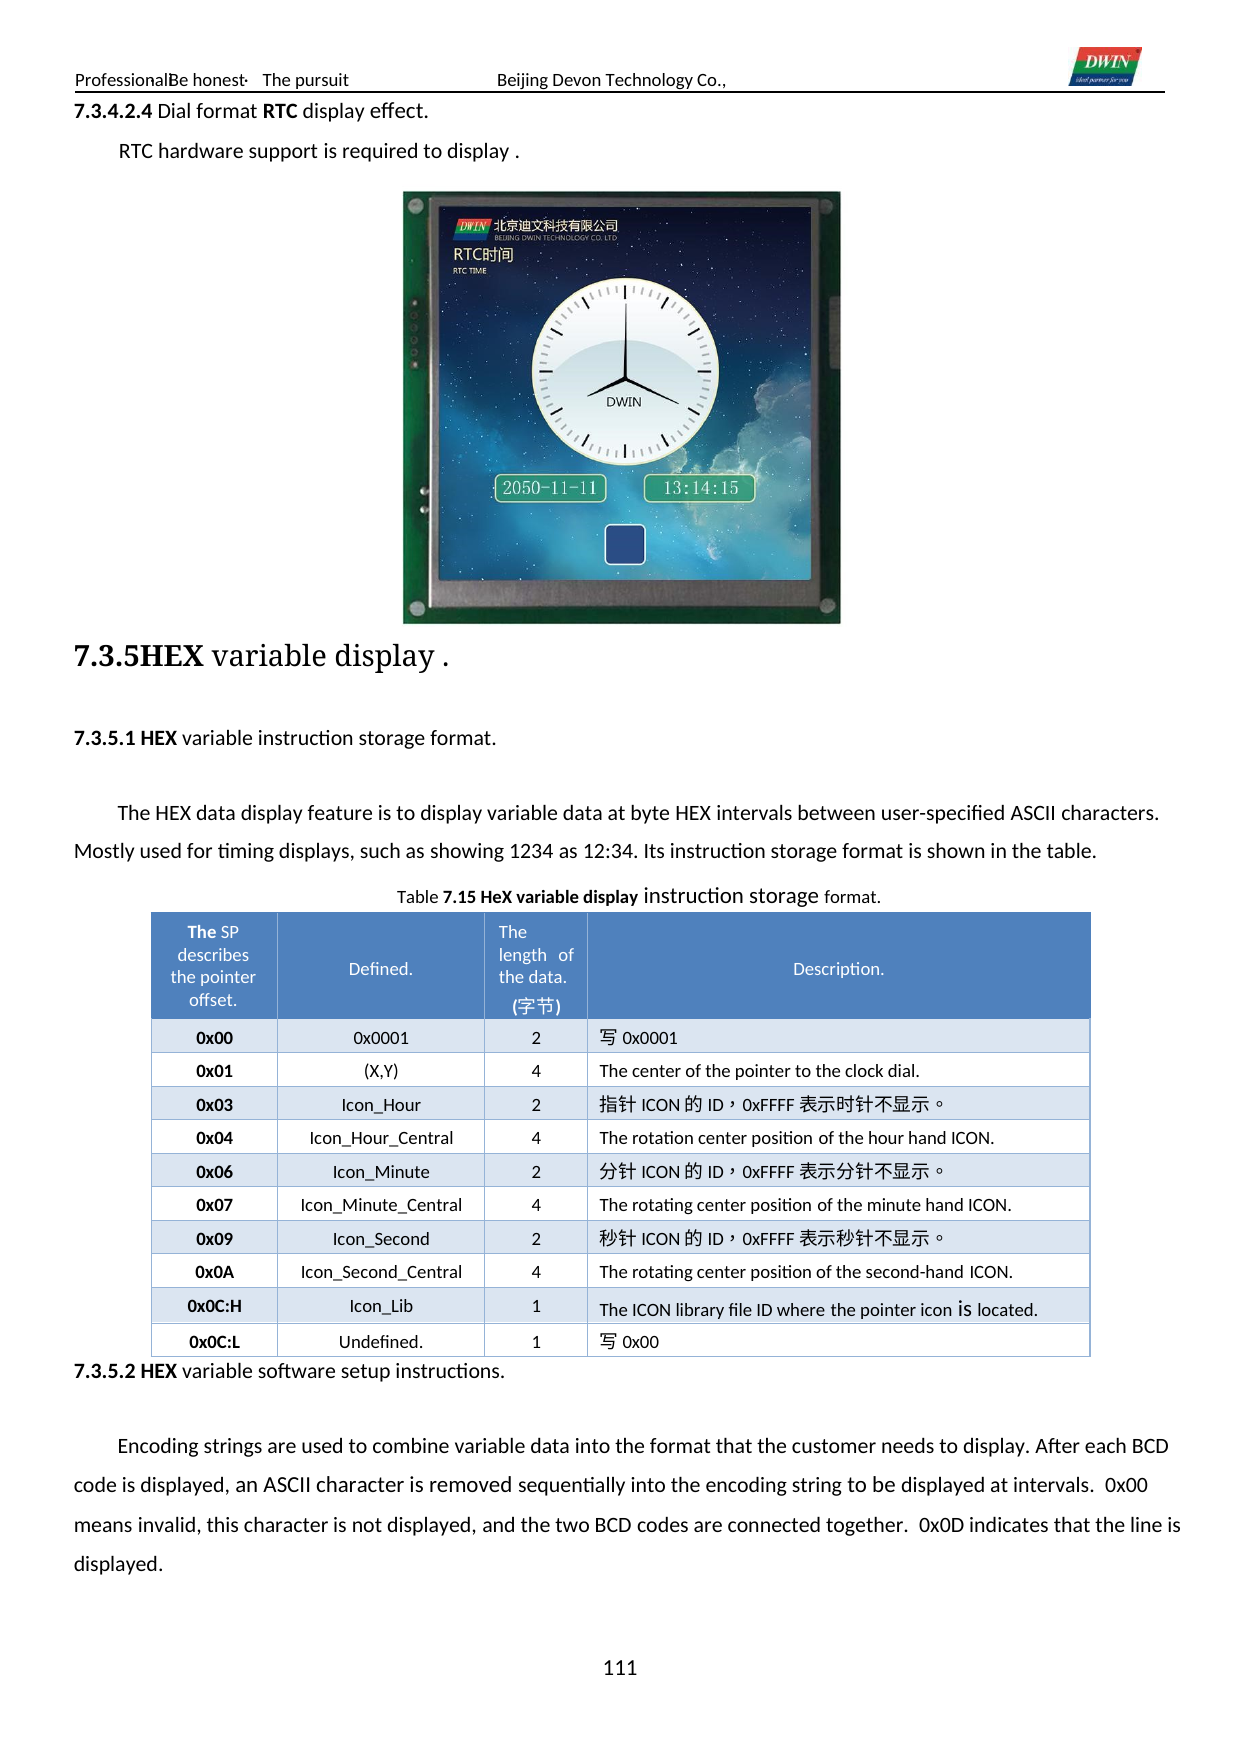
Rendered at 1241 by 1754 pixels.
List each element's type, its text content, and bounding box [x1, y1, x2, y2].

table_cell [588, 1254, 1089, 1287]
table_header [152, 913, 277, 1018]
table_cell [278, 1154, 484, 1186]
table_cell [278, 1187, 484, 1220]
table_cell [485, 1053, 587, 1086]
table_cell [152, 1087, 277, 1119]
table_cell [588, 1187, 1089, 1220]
picture [1068, 47, 1142, 86]
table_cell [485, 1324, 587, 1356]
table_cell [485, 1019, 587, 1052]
picture [391, 181, 852, 634]
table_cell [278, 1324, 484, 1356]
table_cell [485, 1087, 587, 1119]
text Encoding strings are used to combine variable data into the format that the customer needs to display. After each BCD code is displayed, an ASCII character is removed sequentially into the encoding string to be displayed at intervals. 0x00 means invalid, this character is not displayed, and the two BCD codes are connected together. 0x0D indicates that the line is displayed. [73, 1432, 1190, 1577]
text RTC hardware support is required to display . [119, 137, 1190, 164]
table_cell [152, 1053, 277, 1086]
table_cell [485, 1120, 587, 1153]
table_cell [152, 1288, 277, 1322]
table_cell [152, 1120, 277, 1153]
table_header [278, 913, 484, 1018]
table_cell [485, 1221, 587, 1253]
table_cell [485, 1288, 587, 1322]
text 7.3.4.2.4 Dial format RTC display effect. [73, 93, 1190, 124]
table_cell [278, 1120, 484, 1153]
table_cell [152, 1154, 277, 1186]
text 7.3.5.2 HEX variable software setup instructions. [73, 1357, 1190, 1384]
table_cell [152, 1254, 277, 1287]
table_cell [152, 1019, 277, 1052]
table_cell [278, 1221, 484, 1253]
text Table 7.15 HeX variable display instruction storage format. [107, 881, 1171, 909]
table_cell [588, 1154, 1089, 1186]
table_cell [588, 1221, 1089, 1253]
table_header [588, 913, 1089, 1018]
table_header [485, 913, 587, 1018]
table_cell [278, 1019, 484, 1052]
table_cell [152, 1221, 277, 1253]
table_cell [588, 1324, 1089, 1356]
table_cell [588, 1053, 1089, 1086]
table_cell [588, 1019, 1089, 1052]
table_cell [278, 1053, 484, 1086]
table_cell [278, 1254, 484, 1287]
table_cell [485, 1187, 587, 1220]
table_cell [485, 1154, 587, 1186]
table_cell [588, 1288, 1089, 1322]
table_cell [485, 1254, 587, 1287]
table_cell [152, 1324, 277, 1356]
subtitle 7.3.5HEX variable display . [73, 636, 1190, 675]
text 7.3.5.1 HEX variable instruction storage format. [73, 724, 1190, 751]
text The HEX data display feature is to display variable data at byte HEX intervals between user-specified ASCII characters. Mostly used for timing displays, such as showing 1234 as 12:34. Its instruction storage format is shown in the table. [73, 799, 1190, 865]
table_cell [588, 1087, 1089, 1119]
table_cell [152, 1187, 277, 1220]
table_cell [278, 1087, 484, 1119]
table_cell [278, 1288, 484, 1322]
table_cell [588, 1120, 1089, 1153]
